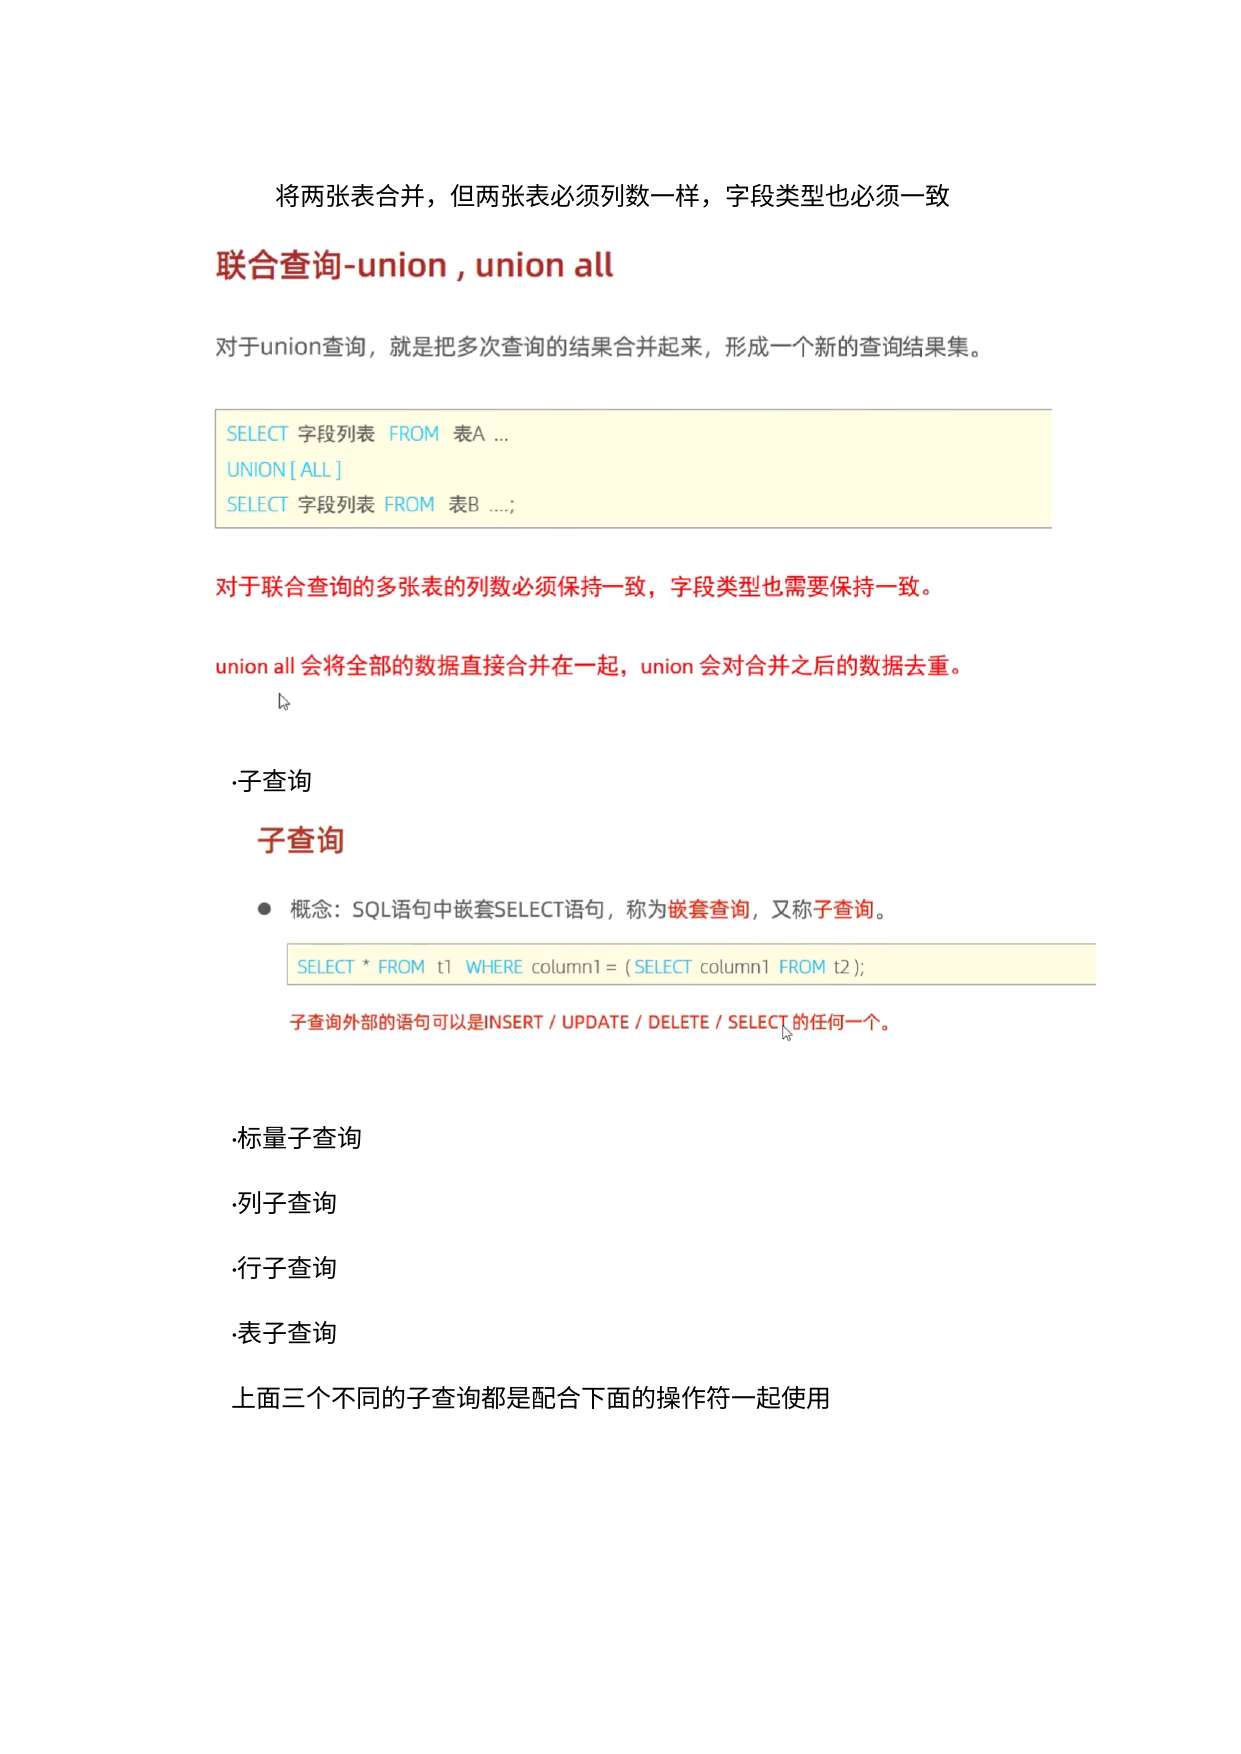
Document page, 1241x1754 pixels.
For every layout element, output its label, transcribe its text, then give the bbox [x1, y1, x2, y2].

list 将两张表合并，但两张表必须列数一样，字段类型也必须一致 [231, 162, 1053, 227]
picture [231, 812, 1097, 1075]
list ·标量子查询 [187, 1104, 1053, 1169]
list ·表子查询 [187, 1299, 1053, 1364]
list ·子查询 [187, 747, 1053, 812]
list 上面三个不同的子查询都是配合下面的操作符一起使用 [187, 1364, 1053, 1429]
picture [187, 227, 1052, 719]
list ·行子查询 [187, 1234, 1053, 1299]
list ·列子查询 [187, 1169, 1053, 1234]
